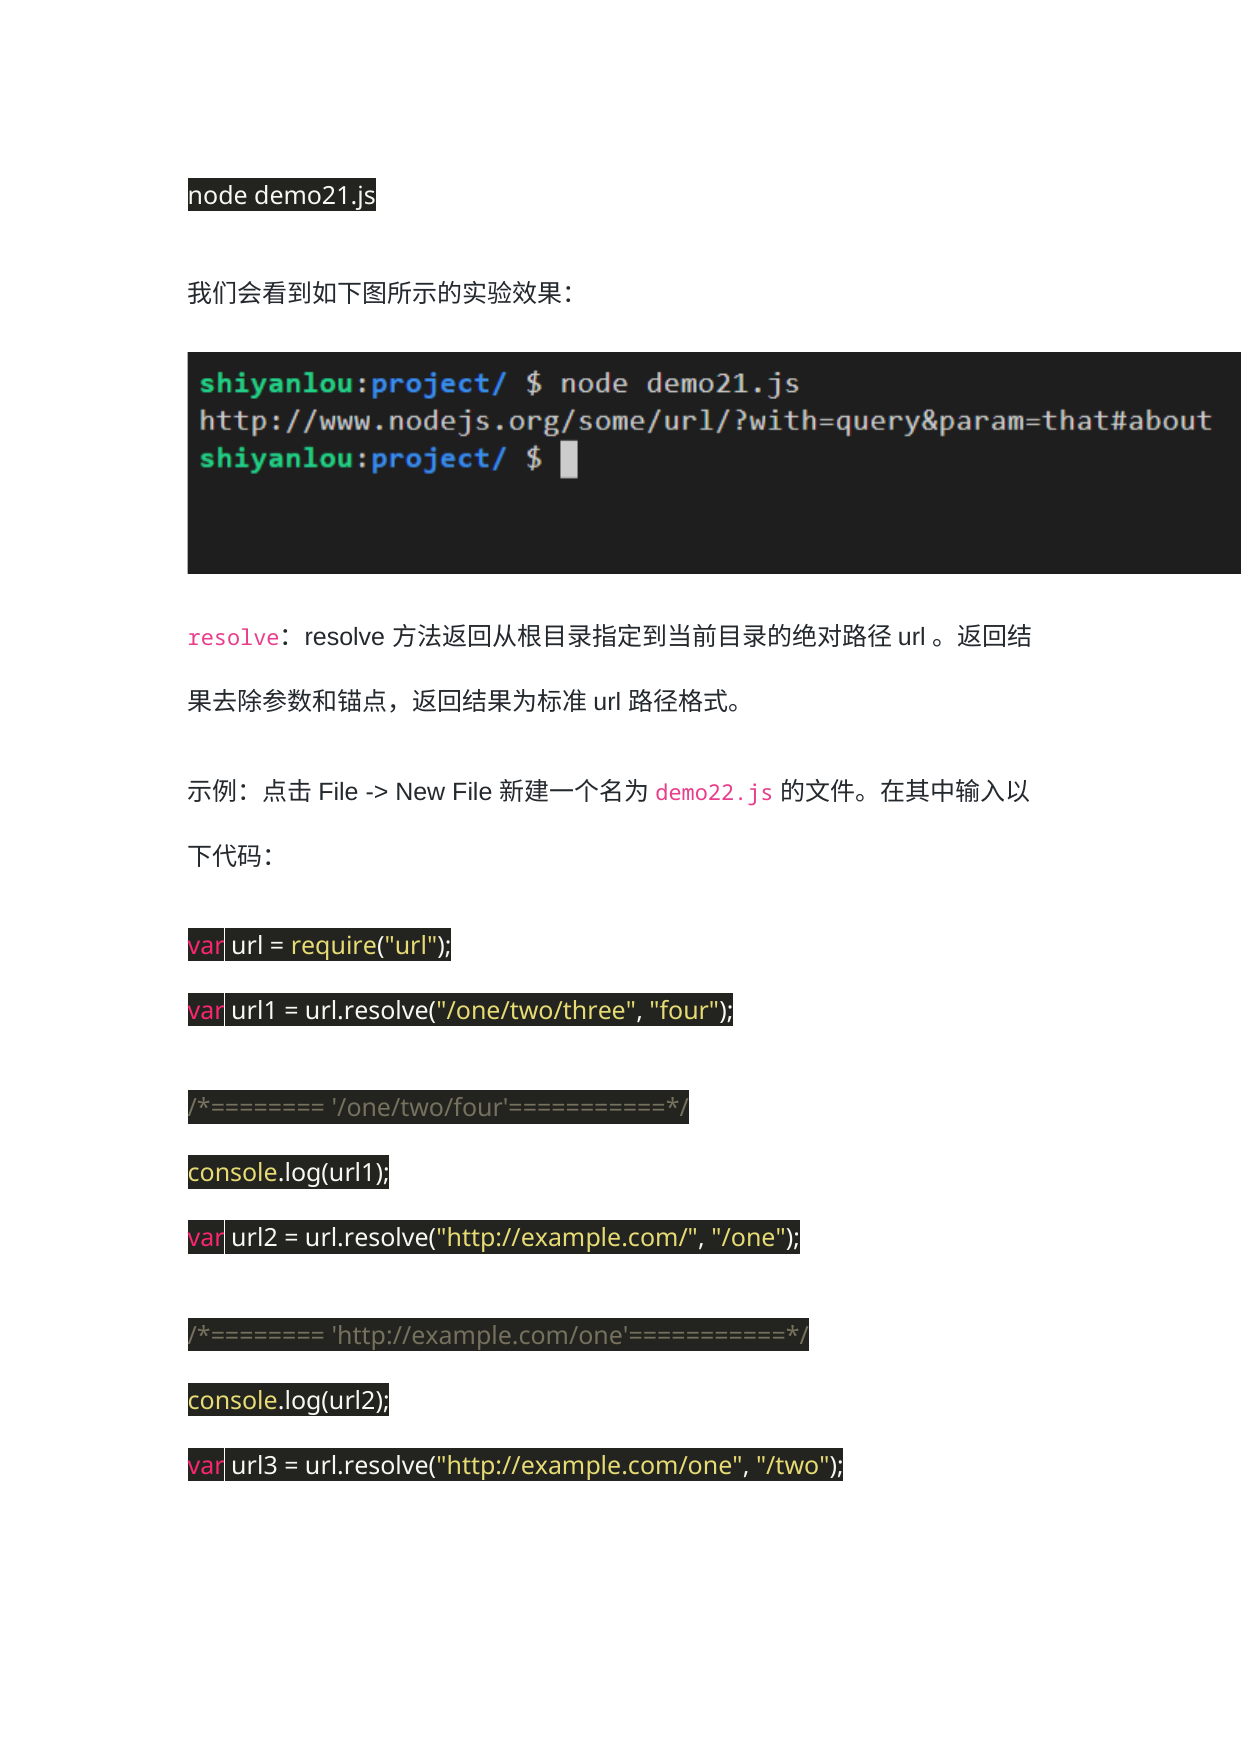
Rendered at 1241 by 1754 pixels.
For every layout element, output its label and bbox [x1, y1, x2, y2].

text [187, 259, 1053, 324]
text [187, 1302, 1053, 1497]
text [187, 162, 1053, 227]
picture [187, 352, 1241, 574]
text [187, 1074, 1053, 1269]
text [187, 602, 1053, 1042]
